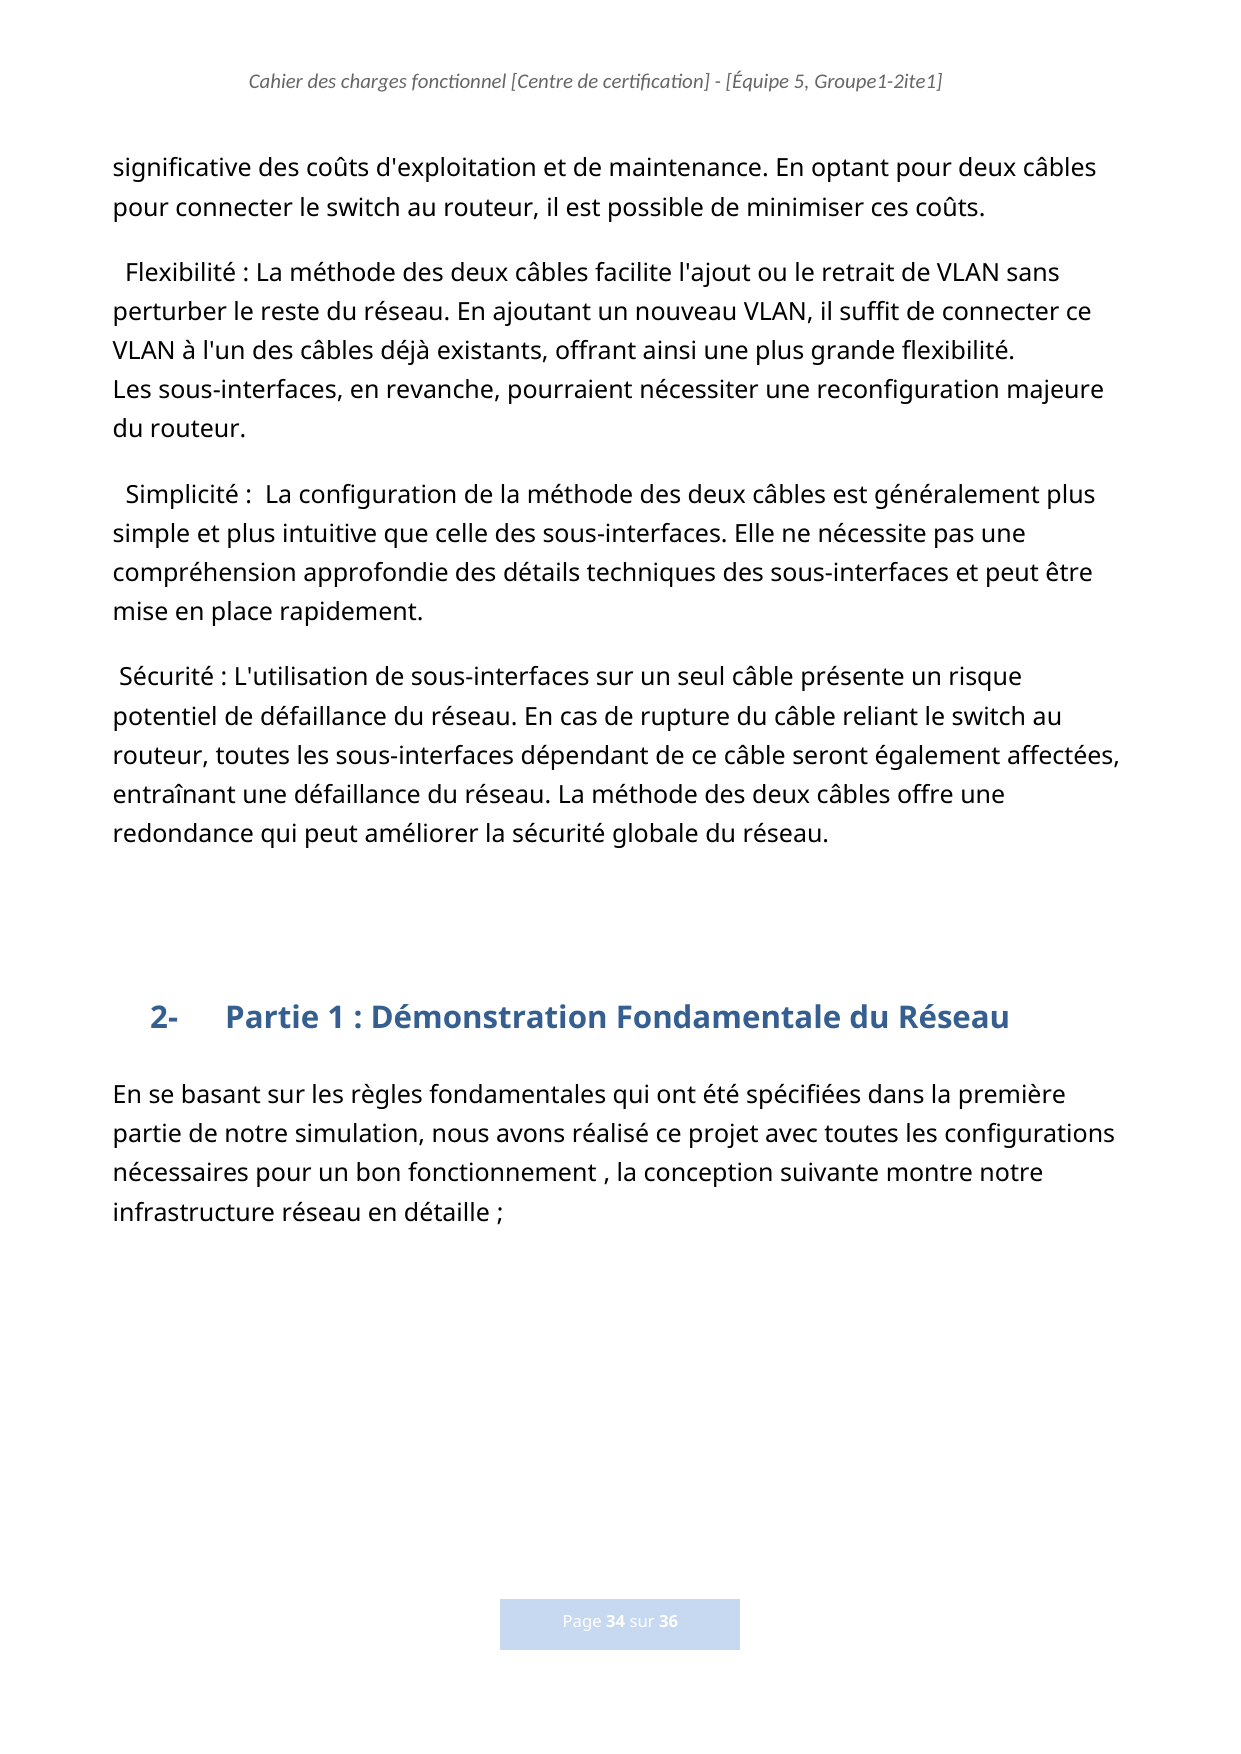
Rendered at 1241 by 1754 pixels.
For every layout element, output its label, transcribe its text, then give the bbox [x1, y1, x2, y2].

subtitle Partie 1 : Démonstration Fondamentale du Réseau [150, 995, 1128, 1038]
text Les sous-interfaces, en revanche, pourraient nécessiter une reconfiguration majeure du routeur. [112, 372, 1128, 445]
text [112, 150, 1128, 223]
text Flexibilité : La méthode des deux câbles facilite l'ajout ou le retrait de VLAN sans perturber le reste du réseau. En ajoutant un nouveau VLAN, il suffit de connecter ce VLAN à l'un des câbles déjà existants, offrant ainsi une plus grande flexibilité. [112, 254, 1128, 367]
text Simplicité : La configuration de la méthode des deux câbles est généralement plus simple et plus intuitive que celle des sous-interfaces. Elle ne nécessite pas une compréhension approfondie des détails techniques des sous-interfaces et peut être mise en place rapidement. [112, 476, 1128, 628]
text En se basant sur les règles fondamentales qui ont été spécifiées dans la première partie de notre simulation, nous avons réalisé ce projet avec toutes les configurations nécessaires pour un bon fonctionnement , la conception suivante montre notre infrastructure réseau en détaille ; [112, 1077, 1128, 1228]
text Sécurité : L'utilisation de sous-interfaces sur un seul câble présente un risque potentiel de défaillance du réseau. En cas de rupture du câble reliant le switch au routeur, toutes les sous-interfaces dépendant de ce câble seront également affectées, entraînant une défaillance du réseau. La méthode des deux câbles offre une redondance qui peut améliorer la sécurité globale du réseau. [112, 659, 1128, 850]
